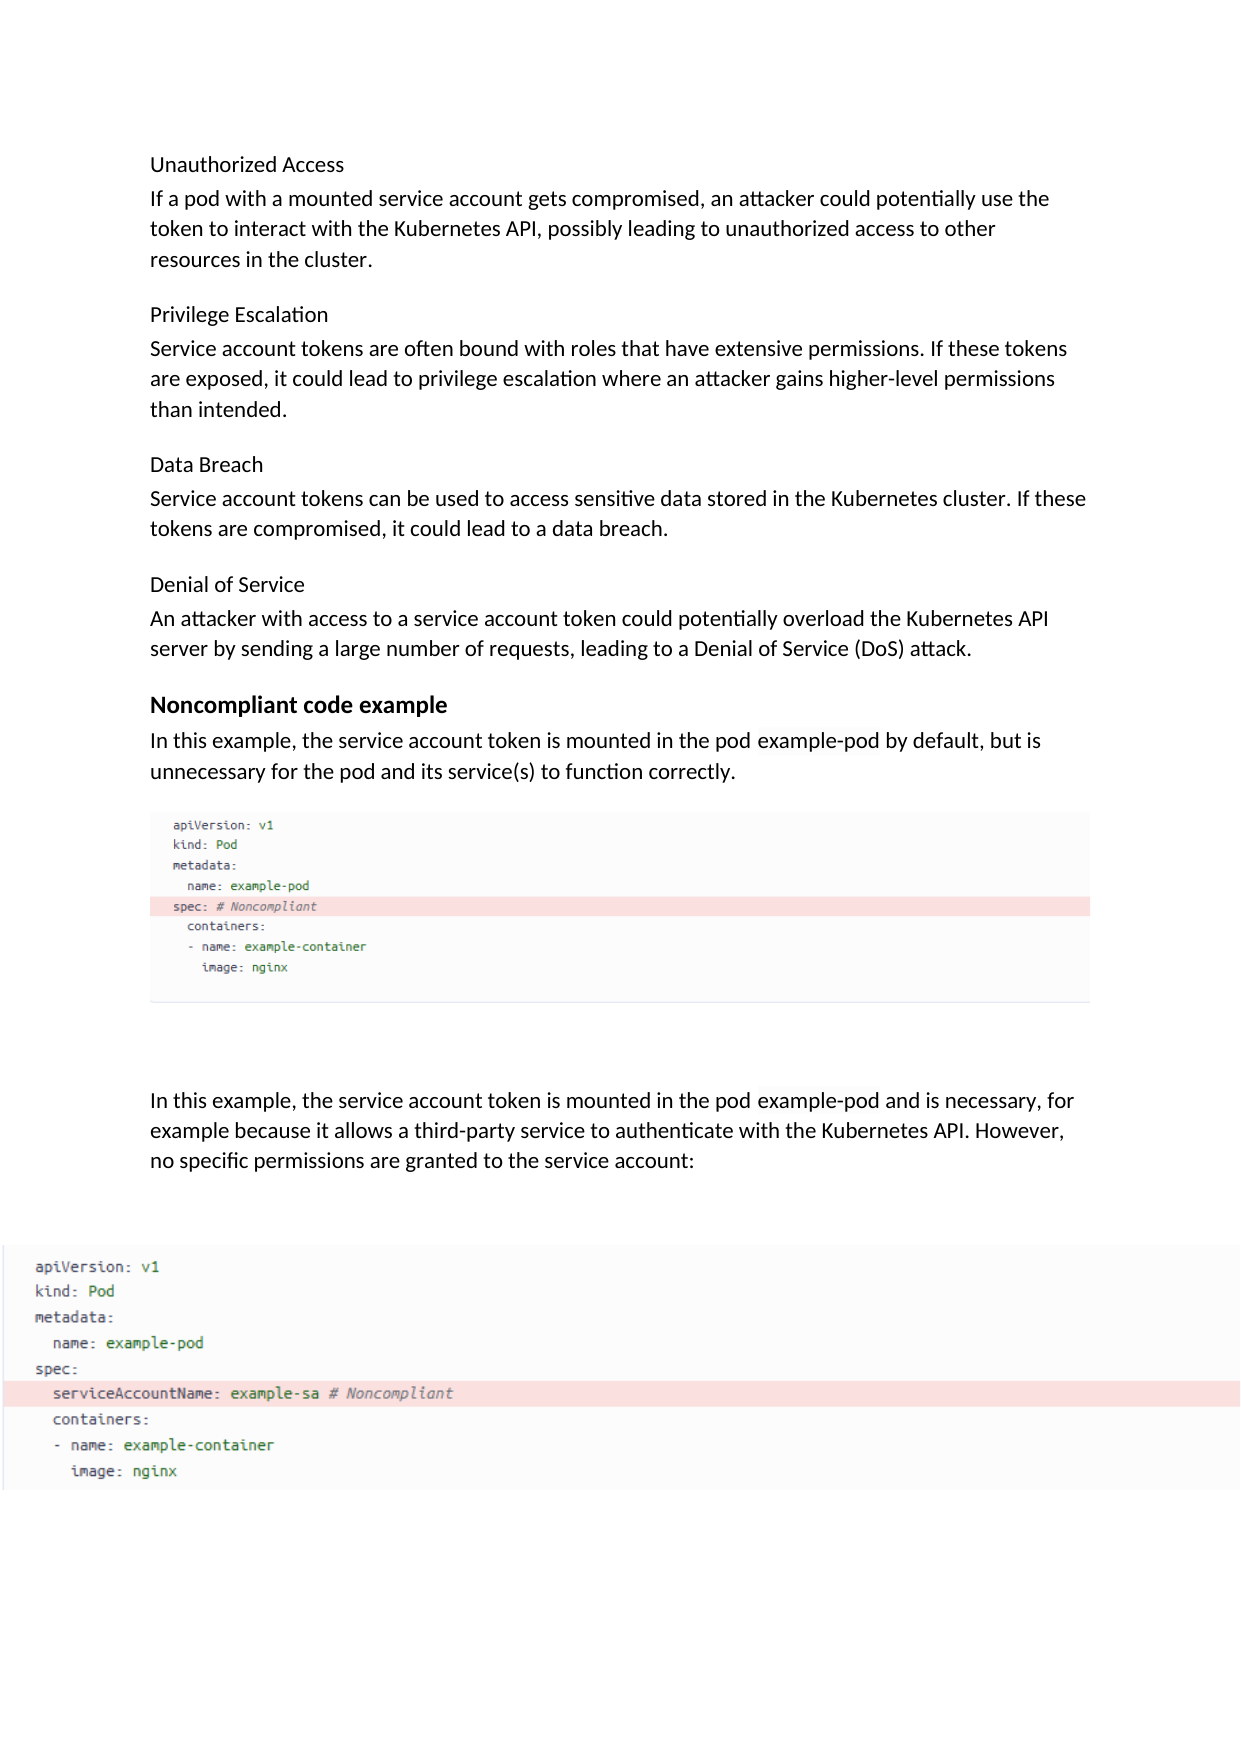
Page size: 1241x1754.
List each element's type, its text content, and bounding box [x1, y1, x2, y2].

text In this example, the service account token is mounted in the pod example-pod and is necessary, for example because it allows a third-party service to authenticate with the Kubernetes API. However, no specific permissions are granted to the service account: [150, 1086, 1090, 1174]
text Service account tokens are often bound with roles that have extensive permissions. If these tokens are exposed, it could lead to privilege escalation where an attacker gains higher-level permissions than intended. [150, 334, 1090, 423]
text An attacker with access to a service account token could potentially overload the Kubernetes API server by sending a large number of requests, leading to a Denial of Service (DoS) attack. [150, 604, 1090, 662]
text If a pod with a mounted service account gets compromised, an attacker could potentially use the token to interact with the Kubernetes API, possibly leading to unauthorized access to other resources in the cluster. [150, 184, 1090, 273]
picture [0, 1245, 1241, 1490]
subtitle Privilege Escalation [150, 300, 1090, 328]
picture [150, 812, 1091, 1004]
subtitle Data Breach [150, 450, 1090, 478]
text Service account tokens can be used to access sensitive data stored in the Kubernetes cluster. If these tokens are compromised, it could lead to a data breach. [150, 484, 1090, 543]
subtitle Denial of Service [150, 570, 1090, 598]
subtitle Unauthorized Access [150, 150, 1090, 178]
subtitle Noncompliant code example [150, 689, 1090, 720]
text In this example, the service account token is mounted in the pod example-pod by default, but is unnecessary for the pod and its service(s) to function correctly. [150, 727, 1090, 785]
